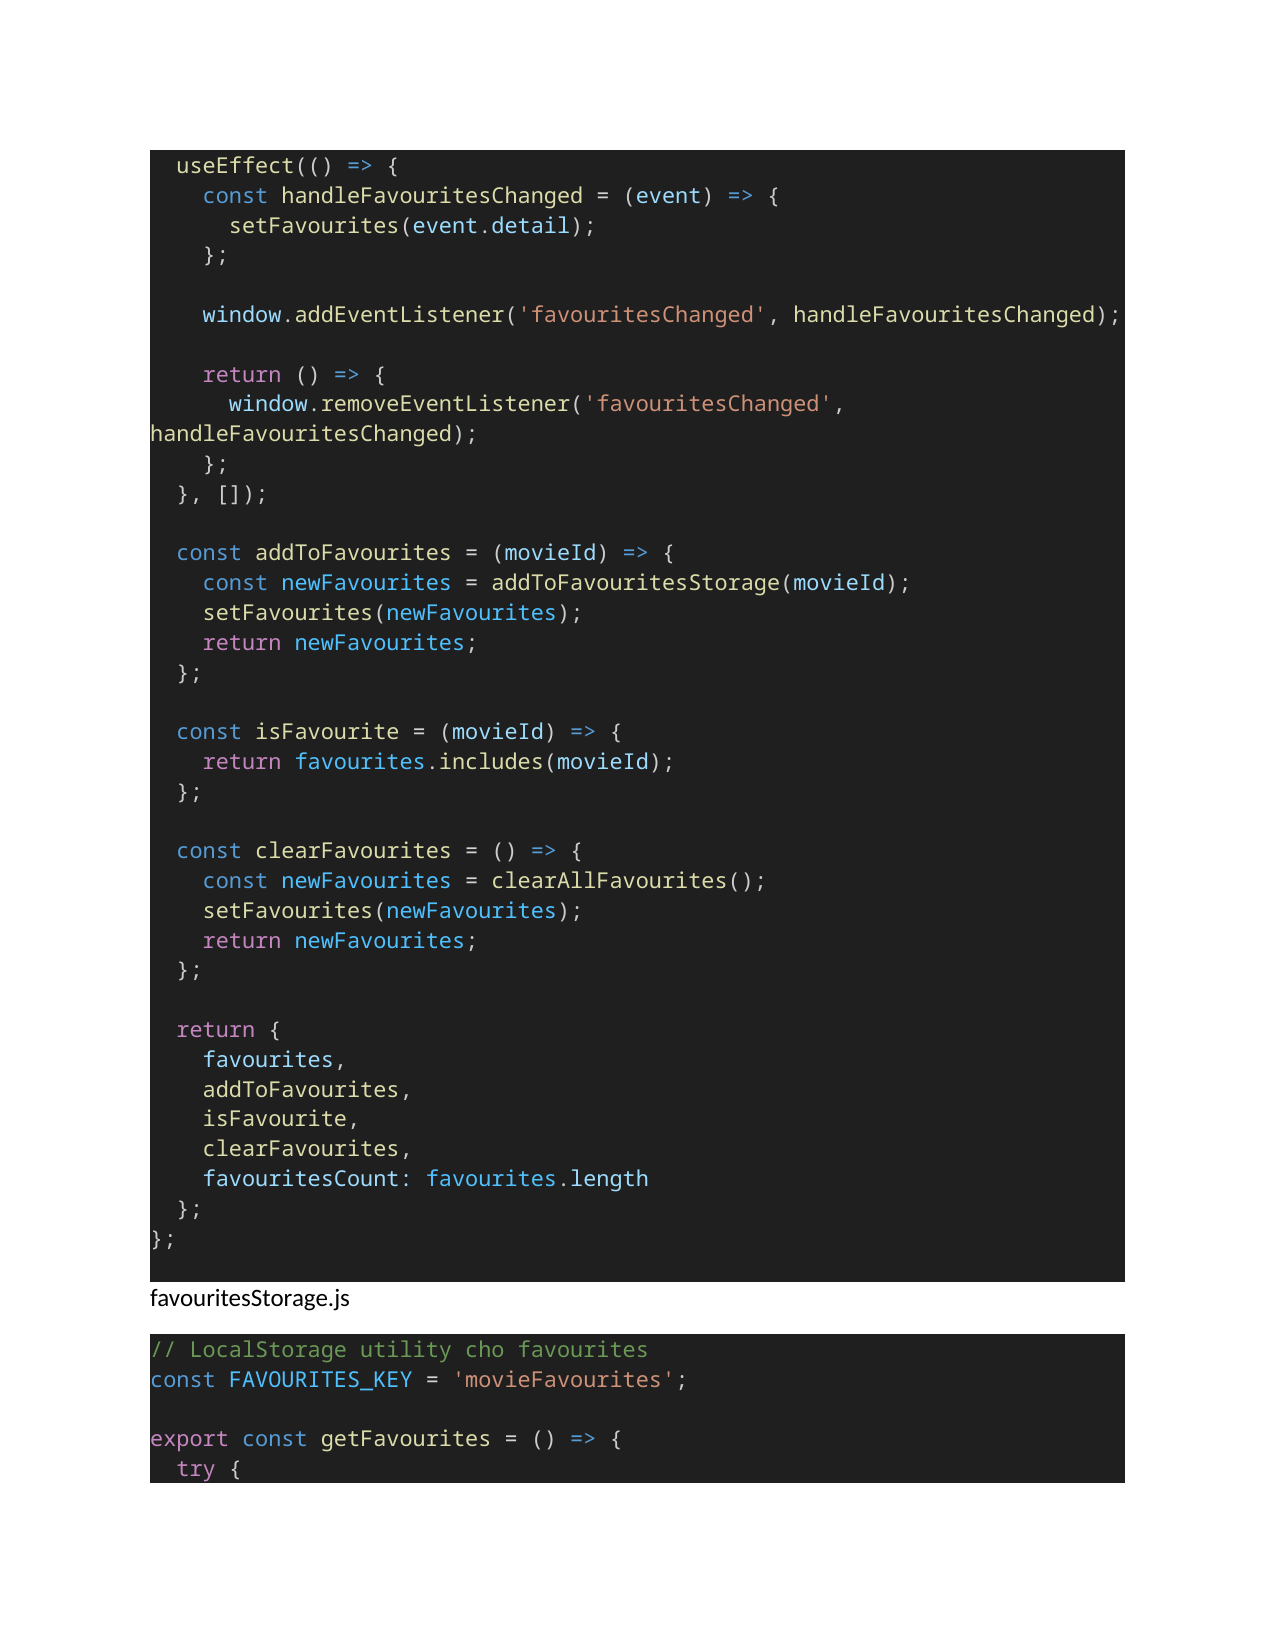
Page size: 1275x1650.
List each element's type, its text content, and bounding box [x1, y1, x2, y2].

text const handleFavouritesChanged = (event) => { [150, 180, 1125, 209]
text setFavourites(newFavourites); [150, 597, 1125, 627]
text return newFavourites; [150, 924, 1125, 954]
text return { [150, 1014, 1125, 1044]
text }; [150, 954, 1125, 984]
text return favourites.includes(movieId); [150, 746, 1125, 776]
text }; [150, 1222, 1125, 1252]
text setFavourites(newFavourites); [150, 895, 1125, 924]
text }; [150, 239, 1125, 269]
text }; [150, 656, 1125, 686]
text const FAVOURITES_KEY = 'movieFavourites'; [150, 1363, 1125, 1393]
text clearFavourites, [150, 1133, 1125, 1163]
text favourites, [150, 1044, 1125, 1073]
text isFavourite, [150, 1103, 1125, 1133]
text export const getFavourites = () => { [150, 1423, 1125, 1453]
text const newFavourites = addToFavouritesStorage(movieId); [150, 567, 1125, 597]
text useEffect(() => { [150, 150, 1125, 180]
text favouritesStorage.js [150, 1282, 1125, 1313]
text setFavourites(event.detail); [150, 209, 1125, 239]
text // LocalStorage utility cho favourites [150, 1334, 1125, 1363]
text }; [150, 776, 1125, 805]
text favouritesCount: favourites.length [150, 1163, 1125, 1193]
text window.addEventListener('favouritesChanged', handleFavouritesChanged); [150, 299, 1125, 329]
text }; [150, 448, 1125, 478]
text window.removeEventListener('favouritesChanged', handleFavouritesChanged); [150, 388, 1125, 448]
text addToFavourites, [150, 1073, 1125, 1103]
text return () => { [150, 358, 1125, 388]
text const clearFavourites = () => { [150, 835, 1125, 865]
text }; [150, 1193, 1125, 1222]
text }, []); [150, 478, 1125, 507]
text const isFavourite = (movieId) => { [150, 716, 1125, 746]
text const newFavourites = clearAllFavourites(); [150, 865, 1125, 895]
text try { [150, 1453, 1125, 1483]
text return newFavourites; [150, 627, 1125, 656]
text const addToFavourites = (movieId) => { [150, 537, 1125, 567]
